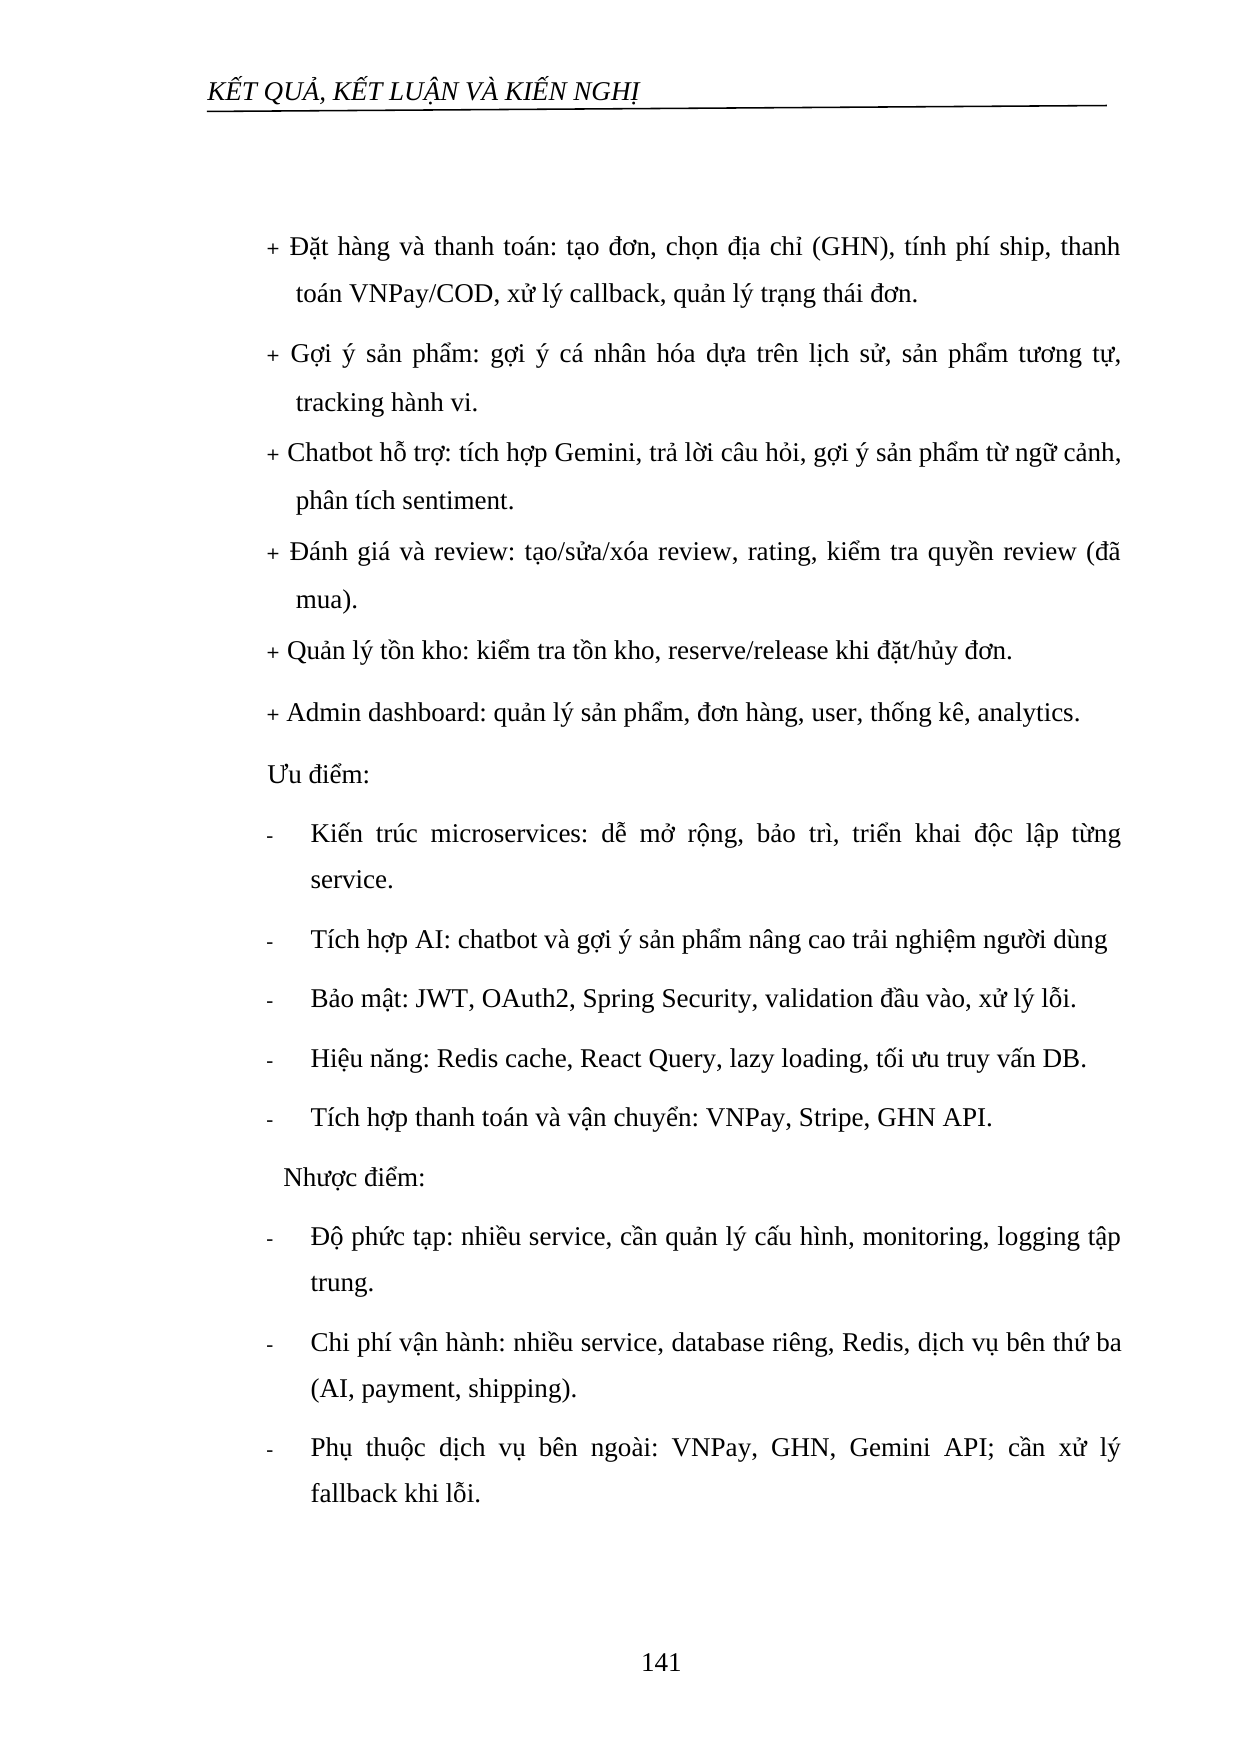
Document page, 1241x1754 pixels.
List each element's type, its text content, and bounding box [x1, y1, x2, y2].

list Hiệu năng: Redis cache, React Query, lazy loading, tối ưu truy vấn DB. [266, 1042, 1123, 1073]
list Tích hợp AI: chatbot và gợi ý sản phẩm nâng cao trải nghiệm người dùng [266, 923, 1123, 954]
text Ưu điểm: [267, 758, 1123, 789]
text + Đánh giá và review: tạo/sửa/xóa review, rating, kiểm tra quyền review (đã mua). [266, 535, 1123, 614]
list Kiến trúc microservices: dễ mở rộng, bảo trì, triển khai độc lập từng service. [266, 817, 1123, 894]
text + Chatbot hỗ trợ: tích hợp Gemini, trả lời câu hỏi, gợi ý sản phẩm từ ngữ cảnh, phân tích sentiment. [266, 436, 1123, 515]
list Bảo mật: JWT, OAuth2, Spring Security, validation đầu vào, xử lý lỗi. [266, 982, 1123, 1013]
list Tích hợp thanh toán và vận chuyển: VNPay, Stripe, GHN API. [266, 1102, 1123, 1133]
text + Admin dashboard: quản lý sản phẩm, đơn hàng, user, thống kê, analytics. [266, 696, 1123, 728]
text Nhược điểm: [283, 1161, 1123, 1192]
text + Đặt hàng và thanh toán: tạo đơn, chọn địa chỉ (GHN), tính phí ship, thanh toán VNPay/COD, xử lý callback, quản lý trạng thái đơn. [266, 229, 1123, 308]
list Phụ thuộc dịch vụ bên ngoài: VNPay, GHN, Gemini API; cần xử lý fallback khi lỗi. [266, 1431, 1123, 1508]
list Chi phí vận hành: nhiều service, database riêng, Redis, dịch vụ bên thứ ba (AI, payment, shipping). [266, 1326, 1123, 1403]
text + Gợi ý sản phẩm: gợi ý cá nhân hóa dựa trên lịch sử, sản phẩm tương tự, tracking hành vi. [266, 337, 1123, 417]
text + Quản lý tồn kho: kiểm tra tồn kho, reserve/release khi đặt/hủy đơn. [266, 634, 1123, 667]
list Độ phức tạp: nhiều service, cần quản lý cấu hình, monitoring, logging tập trung. [266, 1220, 1123, 1297]
